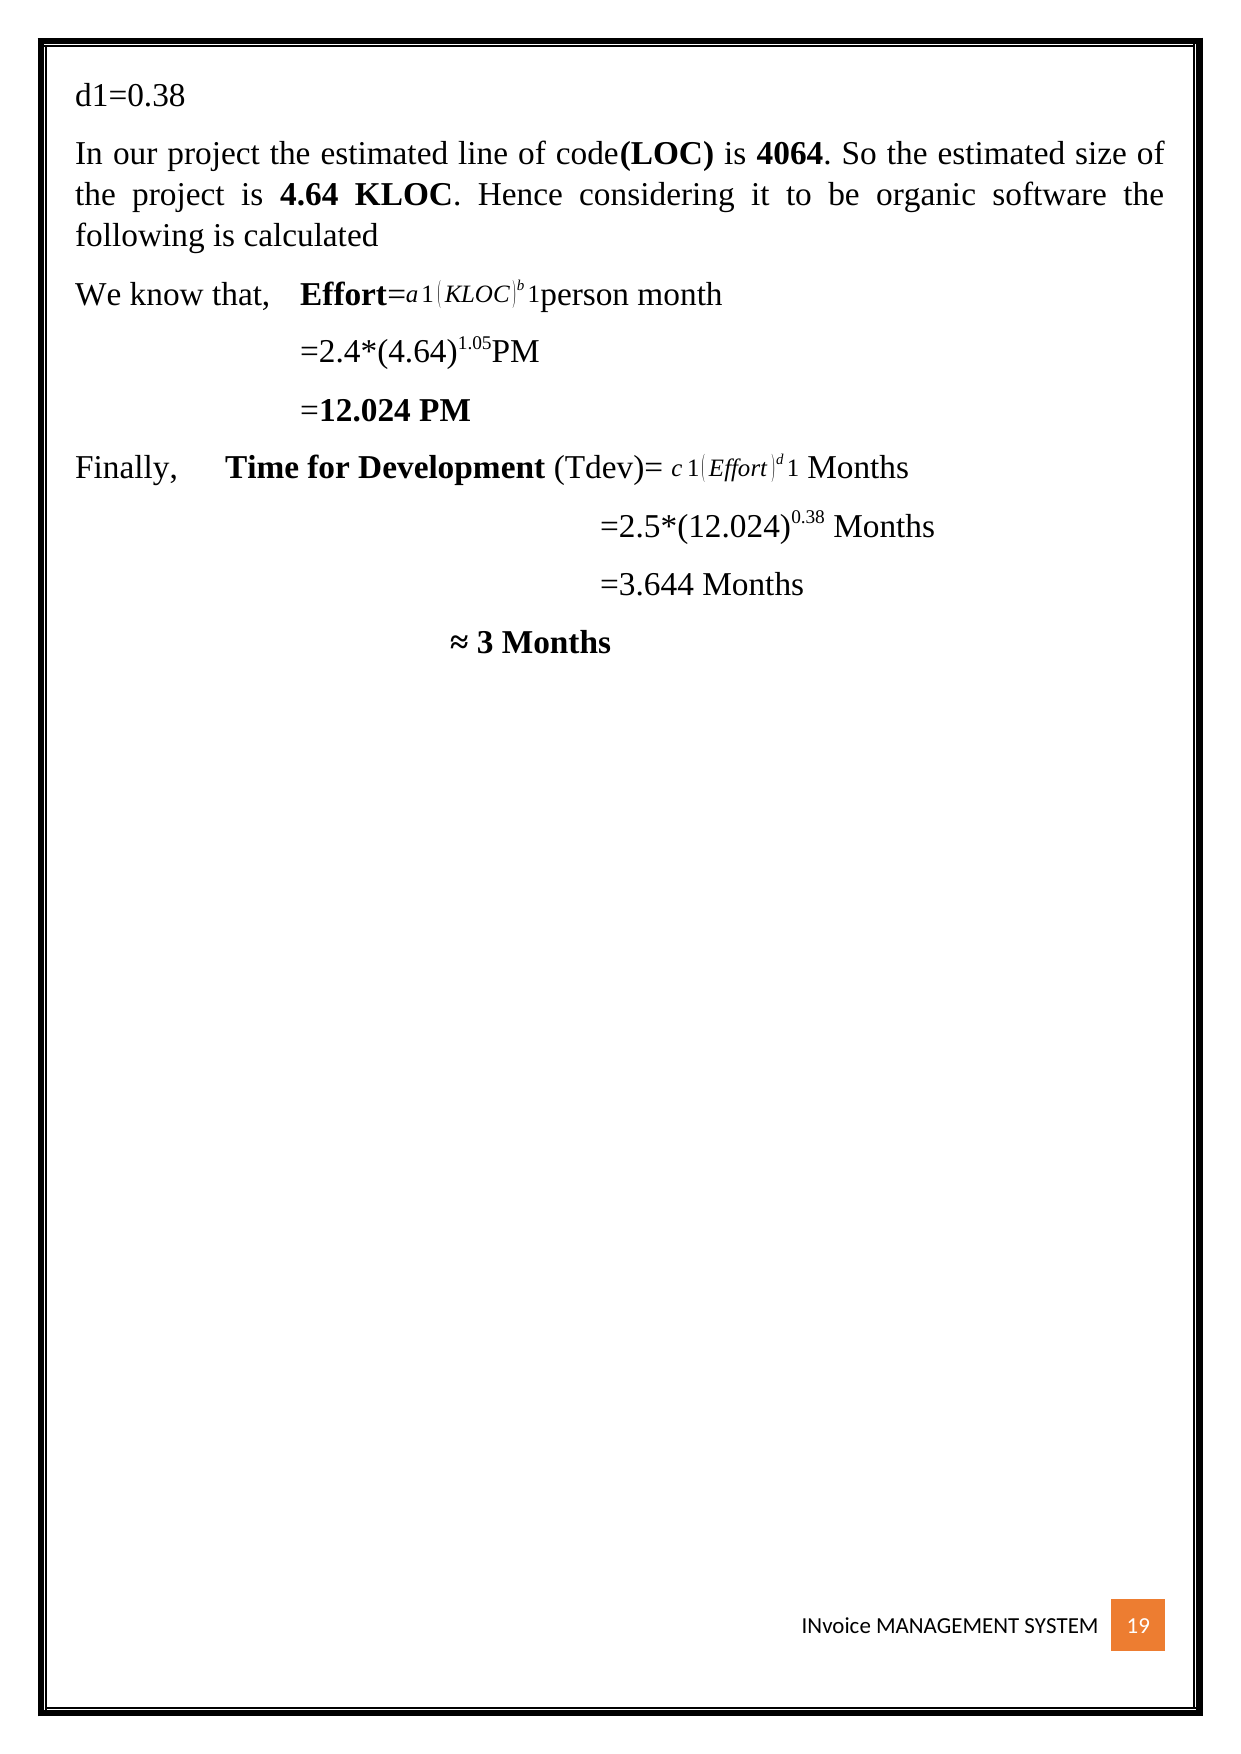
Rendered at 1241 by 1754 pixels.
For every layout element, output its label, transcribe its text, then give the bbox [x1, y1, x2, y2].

text Finally, Time for Development (Tdev)= Months [75, 448, 1165, 486]
text In our project the estimated line of code(LOC) is 4064. So the estimated size of the project is 4.64 KLOC. Hence considering it to be organic software the following is calculated [75, 133, 1165, 254]
text We know that, Effort=person month [75, 274, 1165, 312]
text =2.4*(4.64)1.05PM [75, 332, 1165, 370]
text =2.5*(12.024)0.38 Months [525, 506, 1165, 544]
text =3.644 Months [75, 564, 1165, 602]
text d1=0.38 [75, 75, 1165, 113]
text ≈ 3 Months [73, 622, 1154, 660]
text =12.024 PM [75, 390, 1165, 428]
